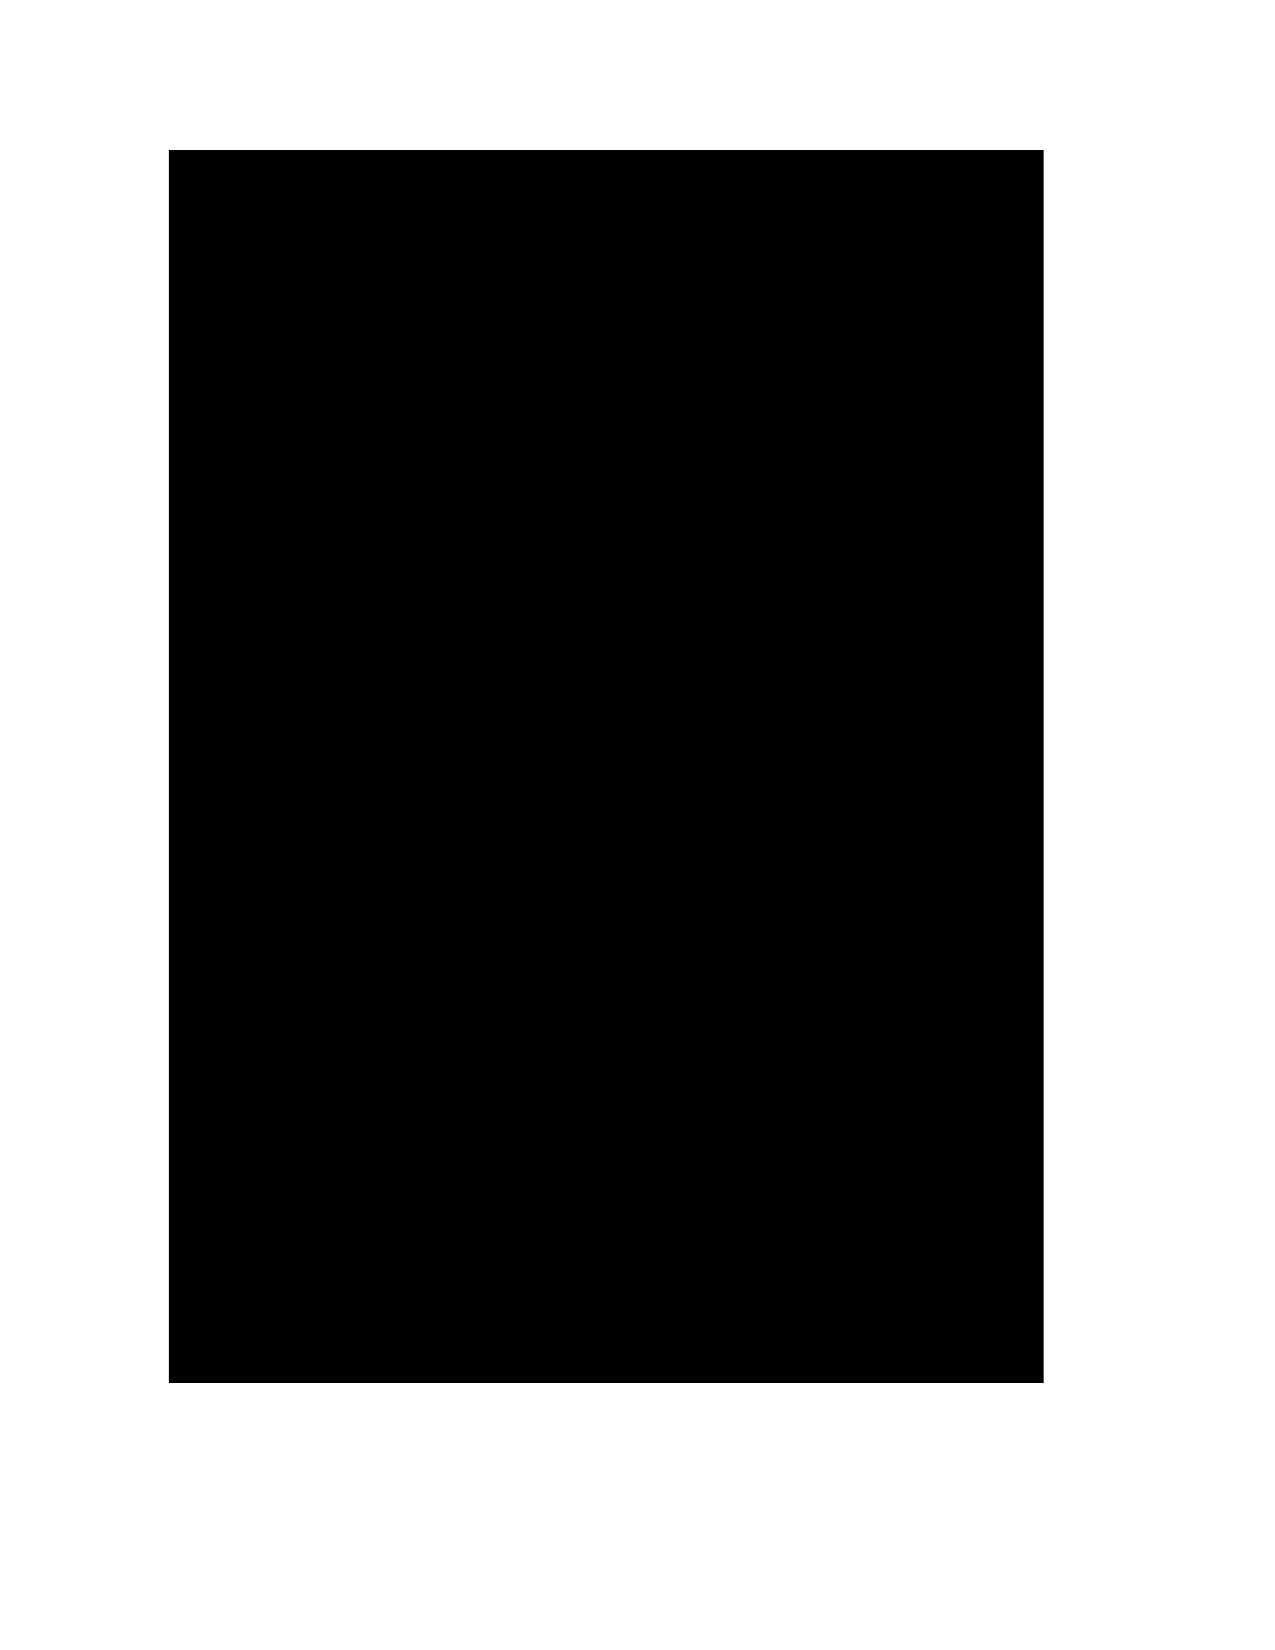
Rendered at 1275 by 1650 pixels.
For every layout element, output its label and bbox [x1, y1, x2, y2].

picture [168, 150, 1044, 1383]
